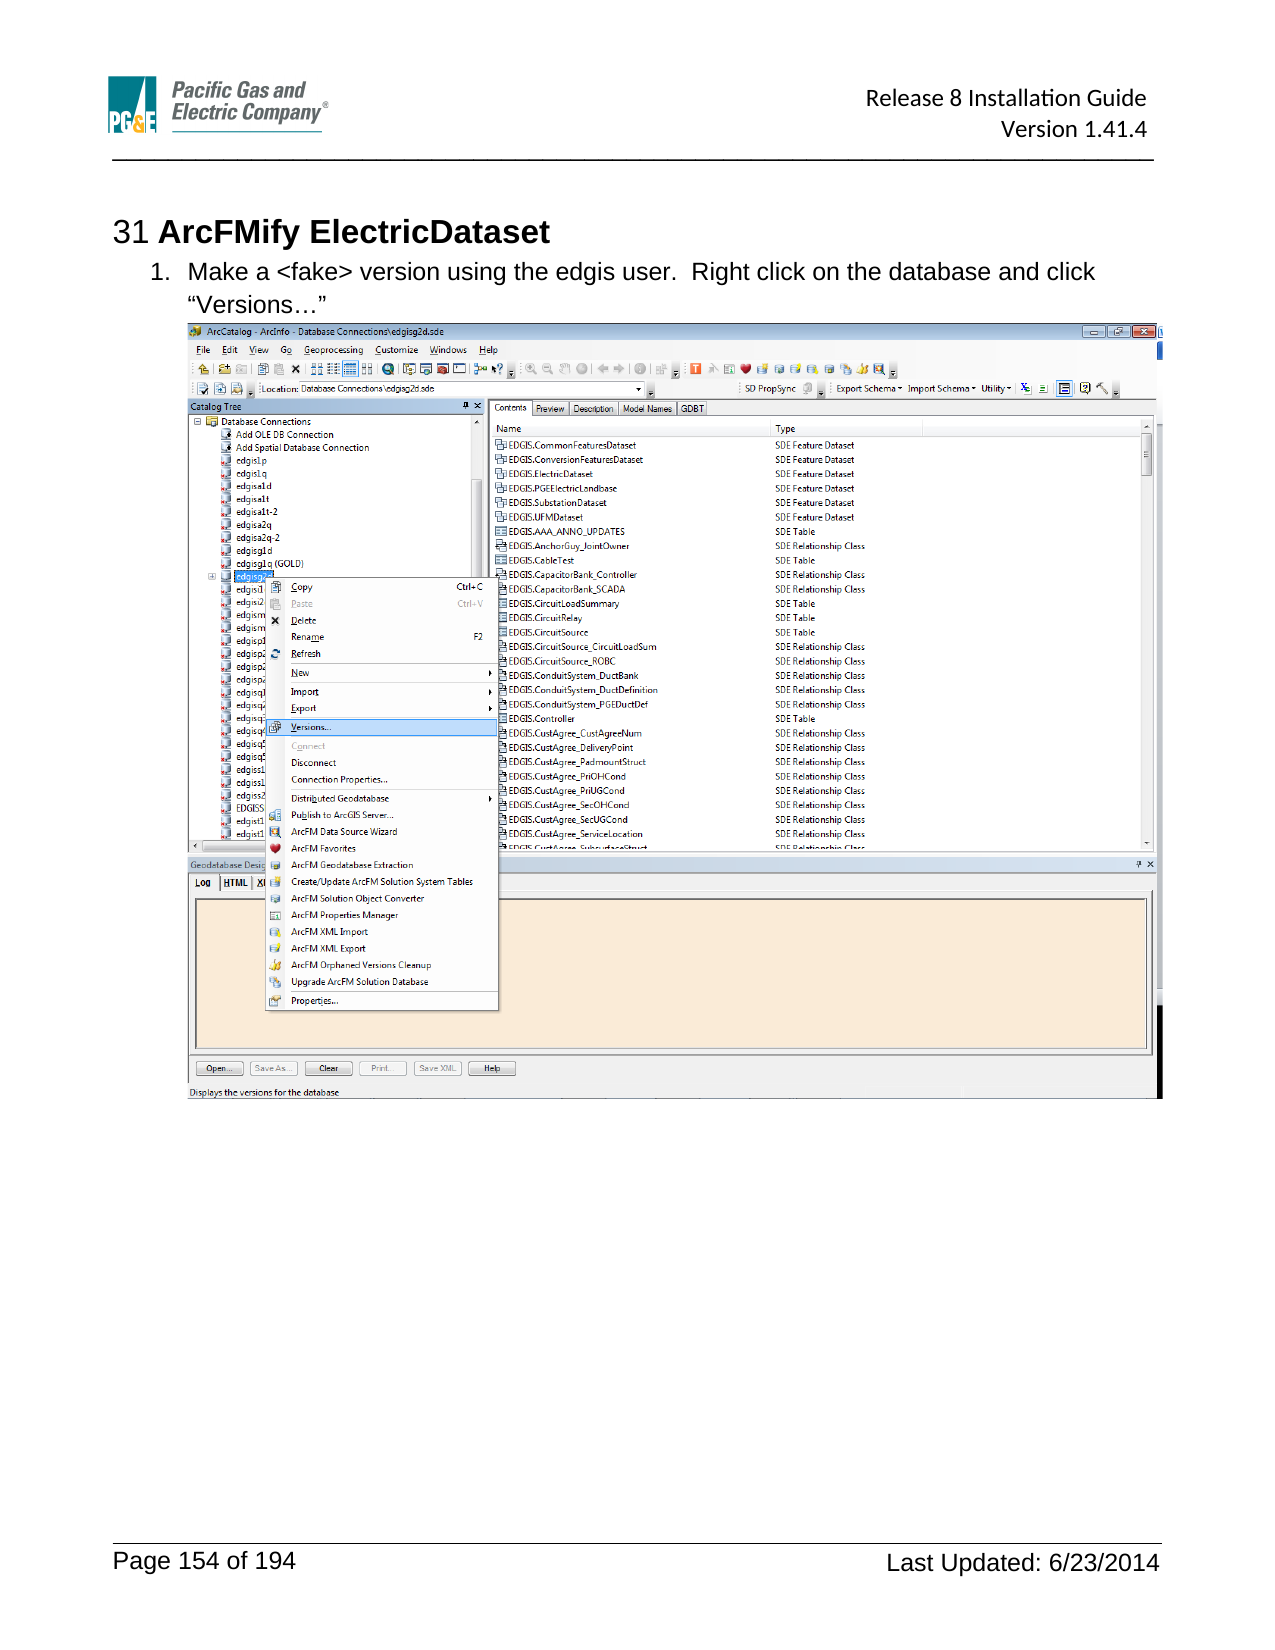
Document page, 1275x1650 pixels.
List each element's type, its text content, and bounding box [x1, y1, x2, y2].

list Make a <fake> version using the edgis user. Right click on the database and click “Versions…” [150, 257, 1162, 319]
subtitle ArcFMify ElectricDataset [112, 212, 1162, 251]
picture [187, 323, 1163, 1099]
